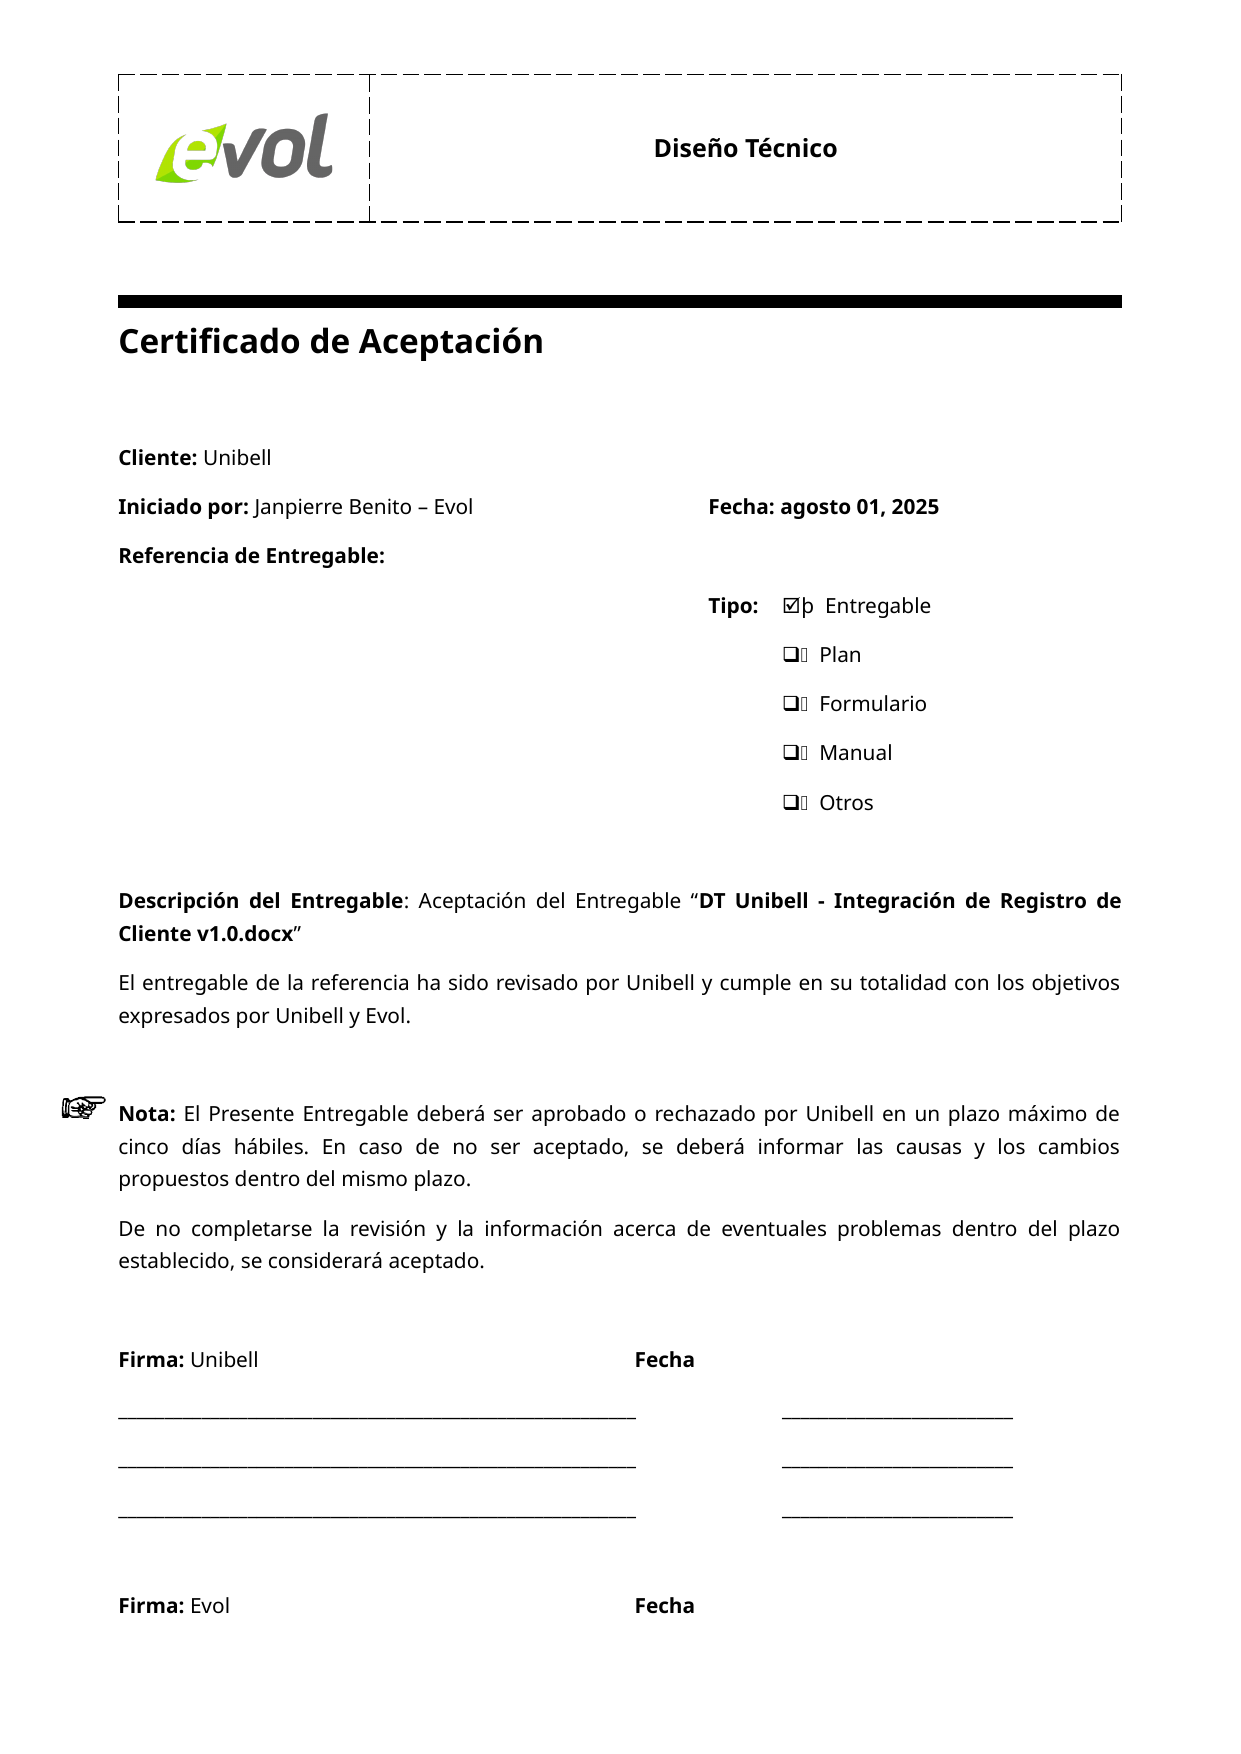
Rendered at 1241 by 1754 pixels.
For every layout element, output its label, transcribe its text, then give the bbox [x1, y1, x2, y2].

text Referencia de Entregable: [118, 541, 1122, 570]
text Nota: El Presente Entregable deberá ser aprobado o rechazado por Unibell en un plazo máximo de cinco días hábiles. En caso de no ser aceptado, se deberá informar las causas y los cambios propuestos dentro del mismo plazo. [118, 1099, 1122, 1193]
picture [155, 113, 333, 183]
text Plan [118, 640, 1122, 668]
text Firma: Evol Fecha [118, 1591, 1122, 1620]
text Firma: Unibell Fecha [118, 1345, 1122, 1373]
text ________________________________________________________ _________________________ [118, 1443, 1122, 1472]
text Manual [118, 738, 1122, 767]
text Cliente: Unibell [118, 443, 1122, 471]
text De no completarse la revisión y la información acerca de eventuales problemas dentro del plazo establecido, se considerará aceptado. [118, 1214, 1122, 1275]
text Certificado de Aceptación [118, 308, 1122, 364]
text Otros [118, 788, 1122, 816]
text Descripción del Entregable: Aceptación del Entregable “DT Unibell - Integración de Registro de Cliente v1.0.docx” [118, 886, 1122, 947]
text ________________________________________________________ _________________________ [118, 1394, 1122, 1423]
text Iniciado por: Janpierre Benito – Evol Fecha: agosto 01, 2025 [118, 492, 1122, 521]
text ________________________________________________________ _________________________ [118, 1493, 1122, 1521]
text El entregable de la referencia ha sido revisado por Unibell y cumple en su totalidad con los objetivos expresados por Unibell y Evol. [118, 968, 1122, 1029]
text Tipo: þ Entregable [118, 591, 1122, 619]
text Formulario [118, 689, 1122, 718]
